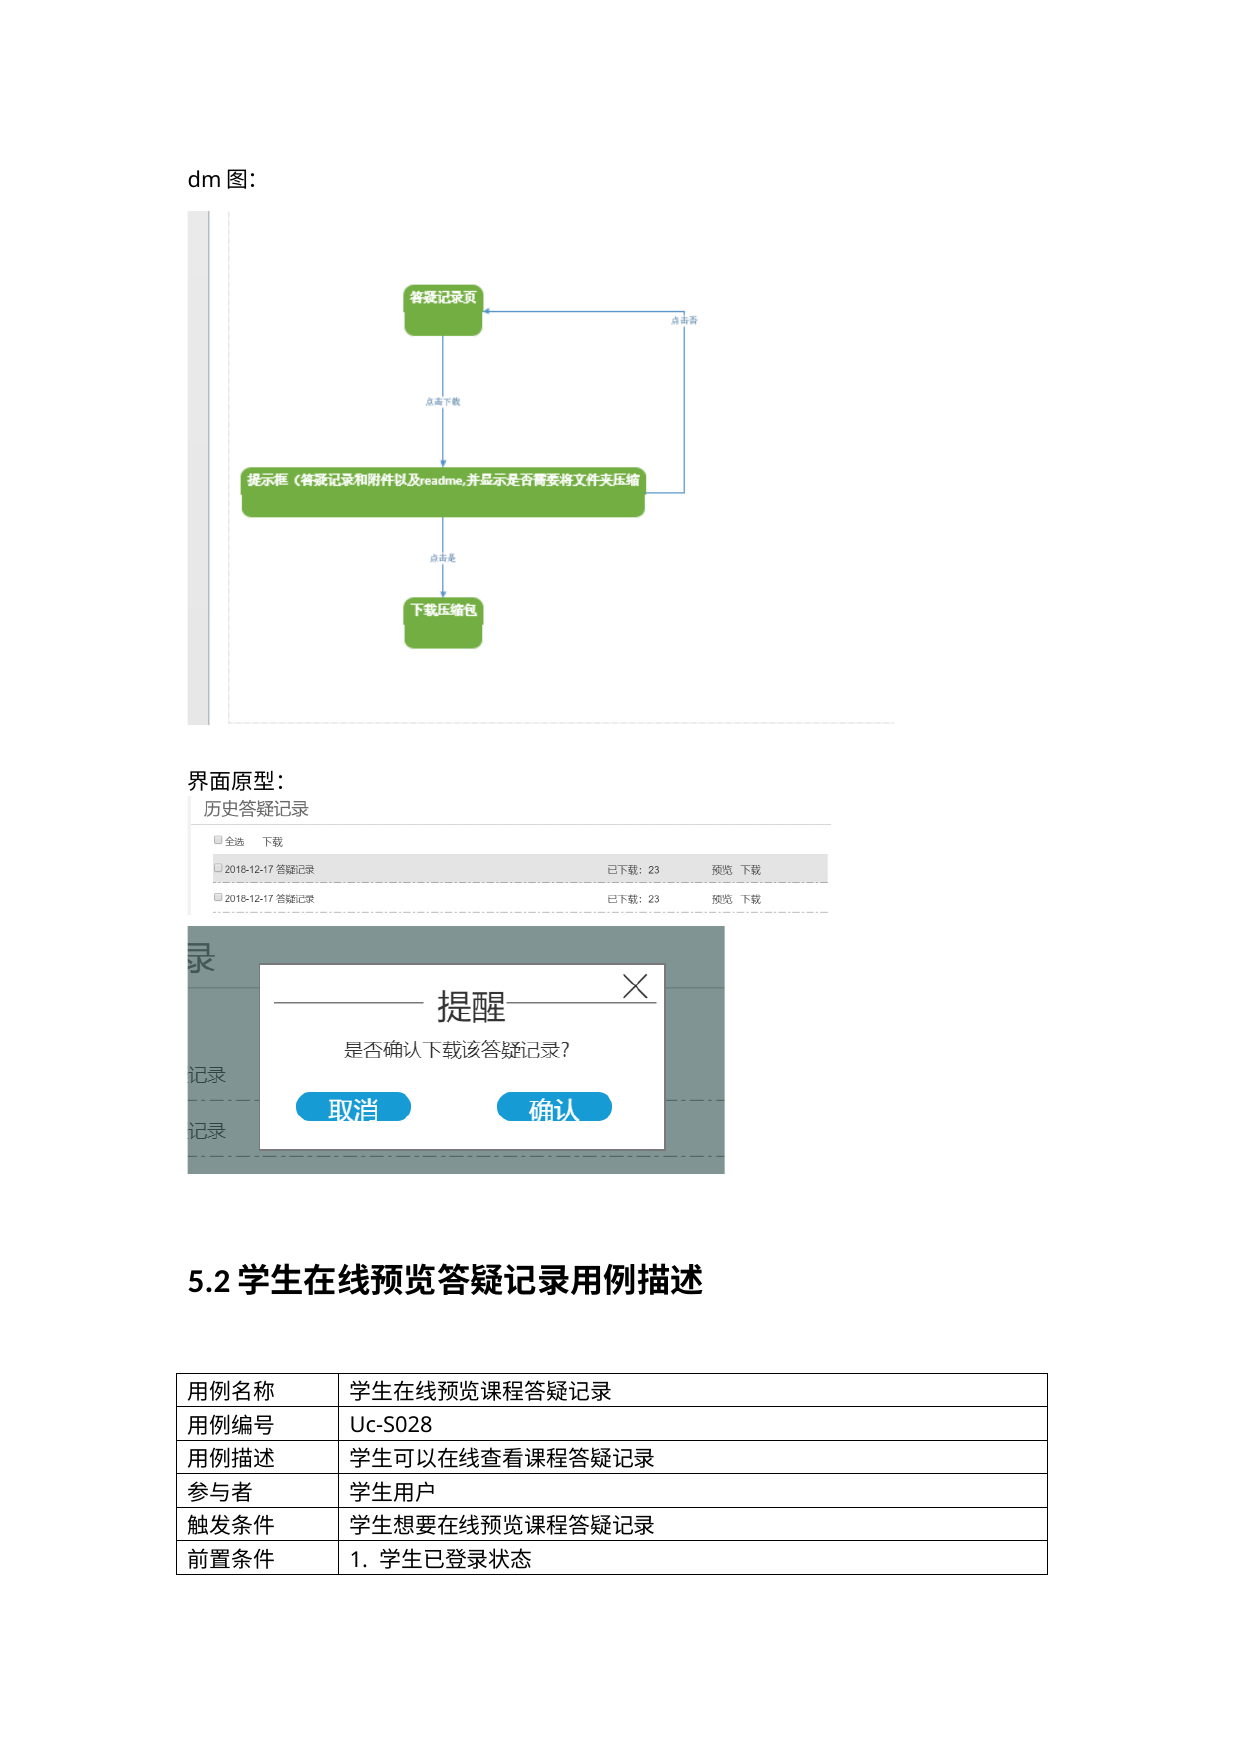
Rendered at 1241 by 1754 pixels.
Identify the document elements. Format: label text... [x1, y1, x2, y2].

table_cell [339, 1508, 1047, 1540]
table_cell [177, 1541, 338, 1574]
picture [187, 926, 725, 1174]
subtitle dm图： [187, 162, 1053, 194]
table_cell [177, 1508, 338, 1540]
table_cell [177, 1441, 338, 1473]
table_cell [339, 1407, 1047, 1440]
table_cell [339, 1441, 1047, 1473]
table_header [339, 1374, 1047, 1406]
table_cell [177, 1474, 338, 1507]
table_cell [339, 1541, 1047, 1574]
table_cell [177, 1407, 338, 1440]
picture [187, 211, 894, 725]
text 界面原型： [187, 764, 1053, 796]
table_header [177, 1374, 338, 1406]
picture [187, 796, 831, 915]
subtitle 5.2学生在线预览答疑记录用例描述 [187, 1246, 1053, 1311]
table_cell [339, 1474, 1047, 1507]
